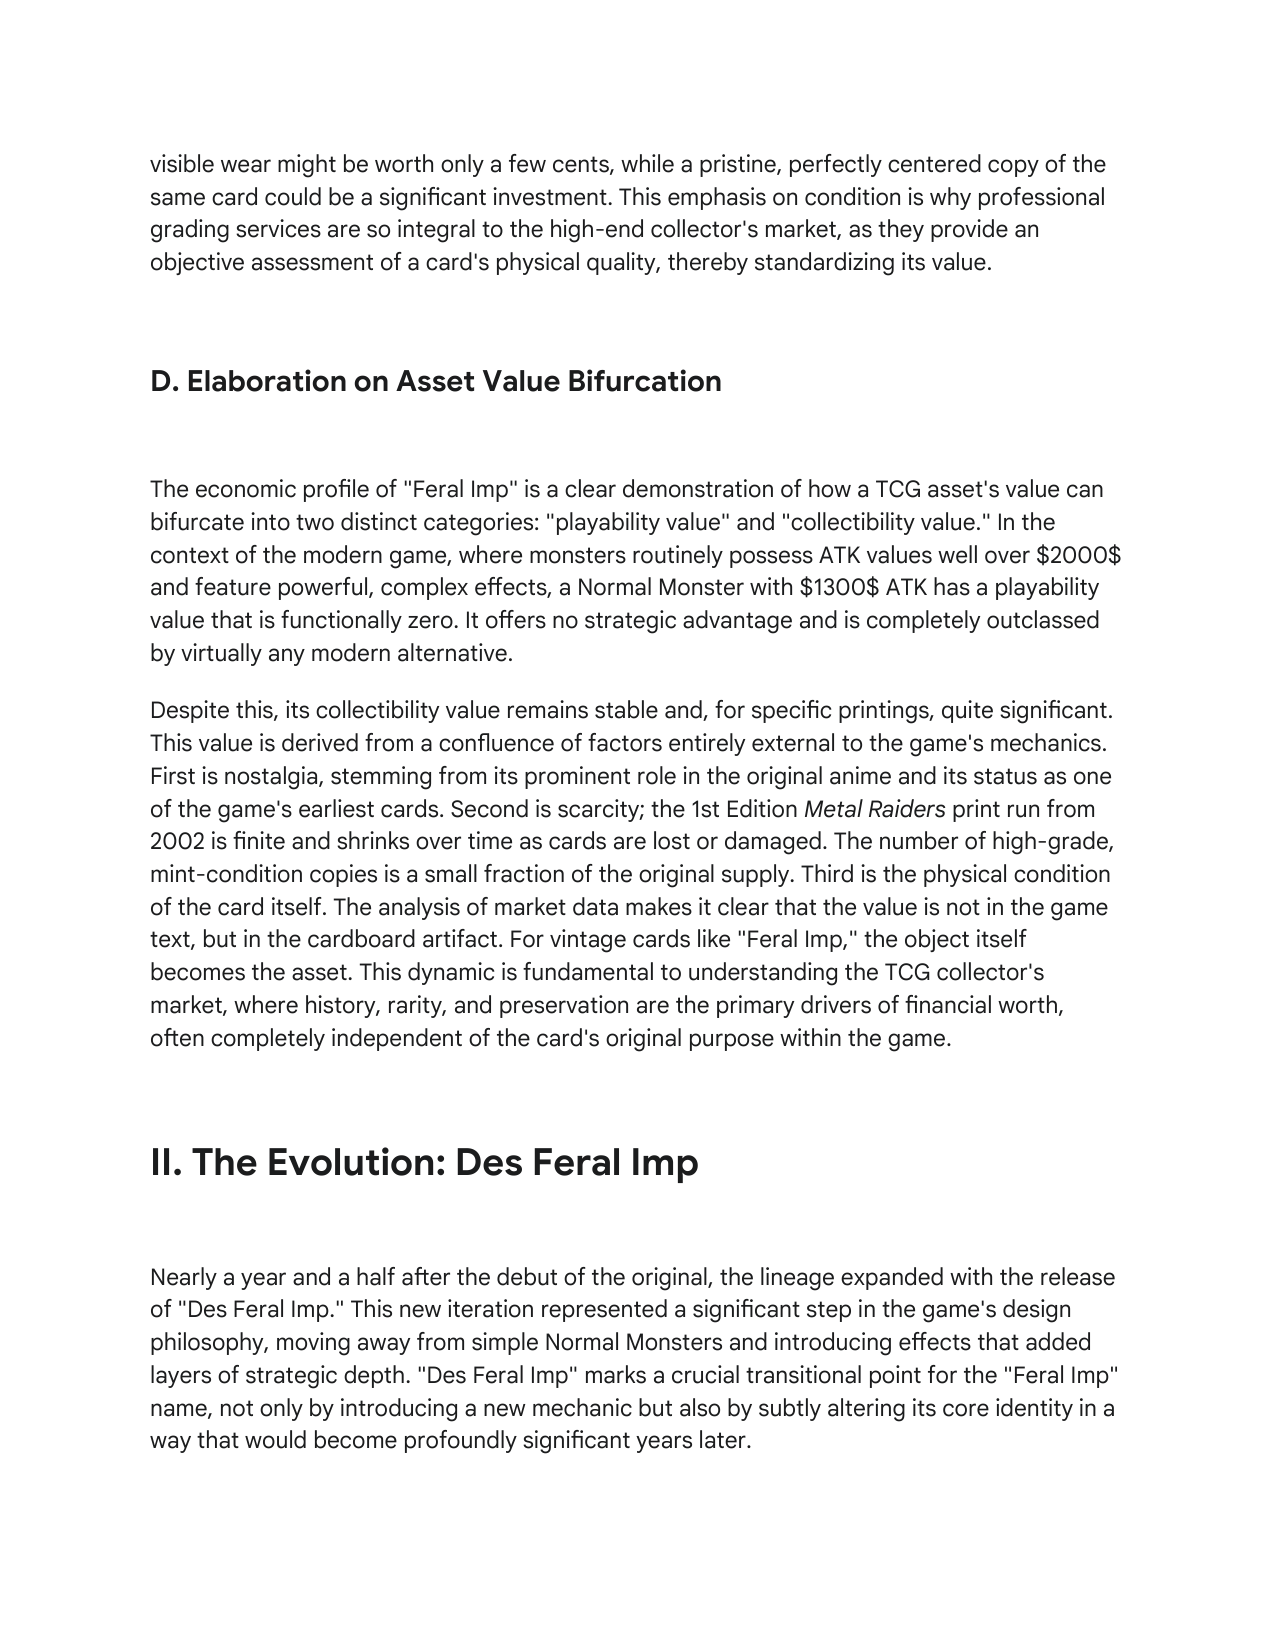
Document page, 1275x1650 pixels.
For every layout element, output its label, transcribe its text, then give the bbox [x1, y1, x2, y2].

subtitle II. The Evolution: Des Feral Imp [150, 1139, 1125, 1186]
subtitle D. Elaboration on Asset Value Bifurcation [150, 363, 1125, 400]
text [150, 150, 1125, 277]
text The economic profile of "Feral Imp" is a clear demonstration of how a TCG asset's value can bifurcate into two distinct categories: "playability value" and "collectibility value." In the context of the modern game, where monsters routinely possess ATK values well over $2000$ and feature powerful, complex effects, a Normal Monster with $1300$ ATK has a playability value that is functionally zero. It offers no strategic advantage and is completely outclassed by virtually any modern alternative. [150, 475, 1125, 668]
text Nearly a year and a half after the debut of the original, the lineage expanded with the release of "Des Feral Imp." This new iteration represented a significant step in the game's design philosophy, moving away from simple Normal Monsters and introducing effects that added layers of strategic depth. "Des Feral Imp" marks a crucial transitional point for the "Feral Imp" name, not only by introducing a new mechanic but also by subtly altering its core identity in a way that would become profoundly significant years later. [150, 1263, 1125, 1455]
text Despite this, its collectibility value remains stable and, for specific printings, quite significant. This value is derived from a confluence of factors entirely external to the game's mechanics. First is nostalgia, stemming from its prominent role in the original anime and its status as one of the game's earliest cards. Second is scarcity; the 1st Edition Metal Raiders print run from 2002 is finite and shrinks over time as cards are lost or damaged. The number of high-grade, mint-condition copies is a small fraction of the original supply. Third is the physical condition of the card itself. The analysis of market data makes it clear that the value is not in the game text, but in the cardboard artifact. For vintage cards like "Feral Imp," the object itself becomes the asset. This dynamic is fundamental to understanding the TCG collector's market, where history, rarity, and preservation are the primary drivers of financial worth, often completely independent of the card's original purpose within the game. [150, 697, 1125, 1052]
